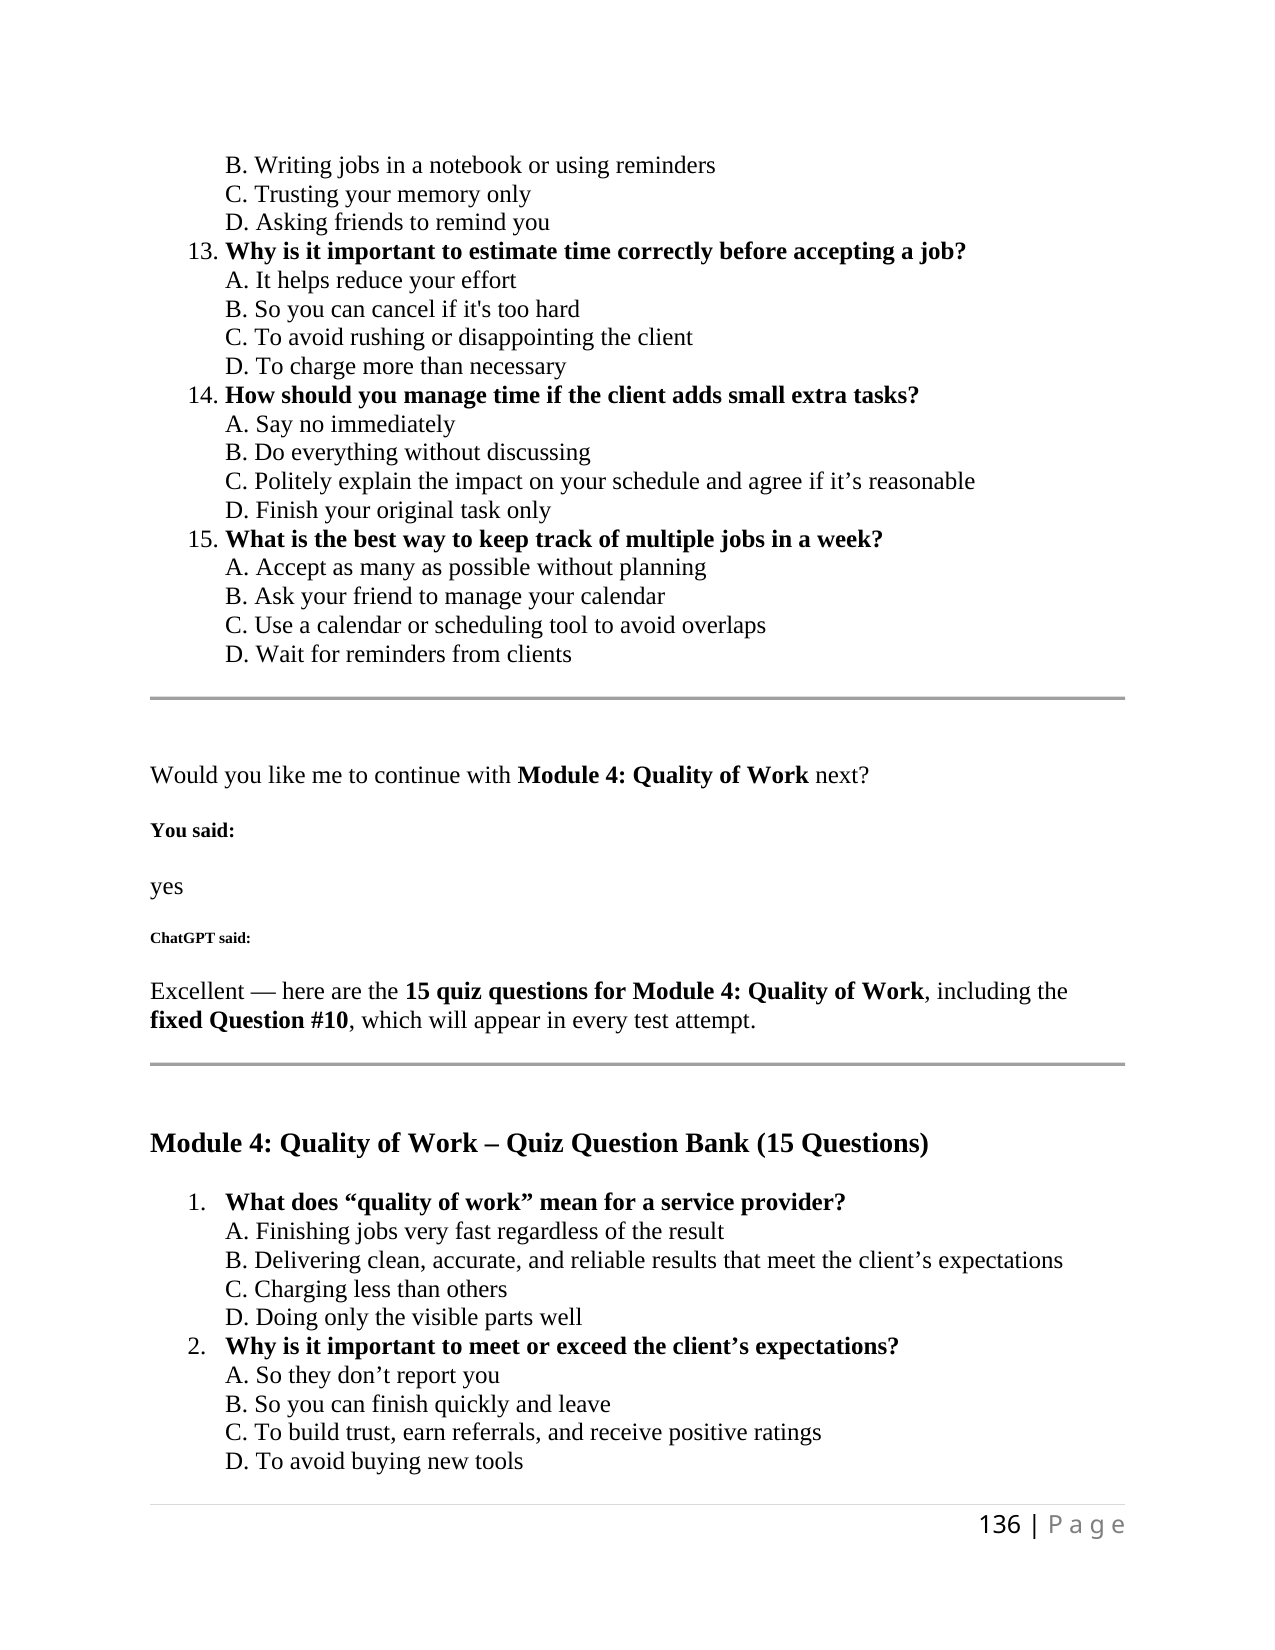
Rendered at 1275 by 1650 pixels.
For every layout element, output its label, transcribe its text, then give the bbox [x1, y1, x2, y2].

text ChatGPT said: [150, 929, 1125, 947]
list What is the best way to keep track of multiple jobs in a week? A. Accept as many as possible without planning B. Ask your friend to manage your calendar C. Use a calendar or scheduling tool to avoid overlaps D. Wait for reminders from clients [187, 524, 1125, 667]
list Why is it important to estimate time correctly before accepting a job? A. It helps reduce your effort B. So you can cancel if it's too hard C. To avoid rushing or disappointing the client D. To charge more than necessary [187, 236, 1125, 380]
text You said: [150, 818, 1125, 842]
text Excellent — here are the 15 quiz questions for Module 4: Quality of Work, including the fixed Question #10, which will appear in every test attempt. [150, 976, 1125, 1033]
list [187, 150, 1125, 236]
list What does “quality of work” mean for a service provider? A. Finishing jobs very fast regardless of the result B. Delivering clean, accurate, and reliable results that meet the client’s expectations C. Charging less than others D. Doing only the visible parts well [187, 1187, 1125, 1331]
text yes [150, 871, 1125, 900]
list Why is it important to meet or exceed the client’s expectations? A. So they don’t report you B. So you can finish quickly and leave C. To build trust, earn referrals, and receive positive ratings D. To avoid buying new tools [187, 1331, 1125, 1475]
list How should you manage time if the client adds small extra tasks? A. Say no immediately B. Do everything without discussing C. Politely explain the impact on your schedule and agree if it’s reasonable D. Finish your original task only [187, 380, 1125, 524]
text Would you like me to continue with Module 4: Quality of Work next? [150, 760, 1125, 789]
text Module 4: Quality of Work – Quiz Question Bank (15 Questions) [150, 1126, 1125, 1158]
